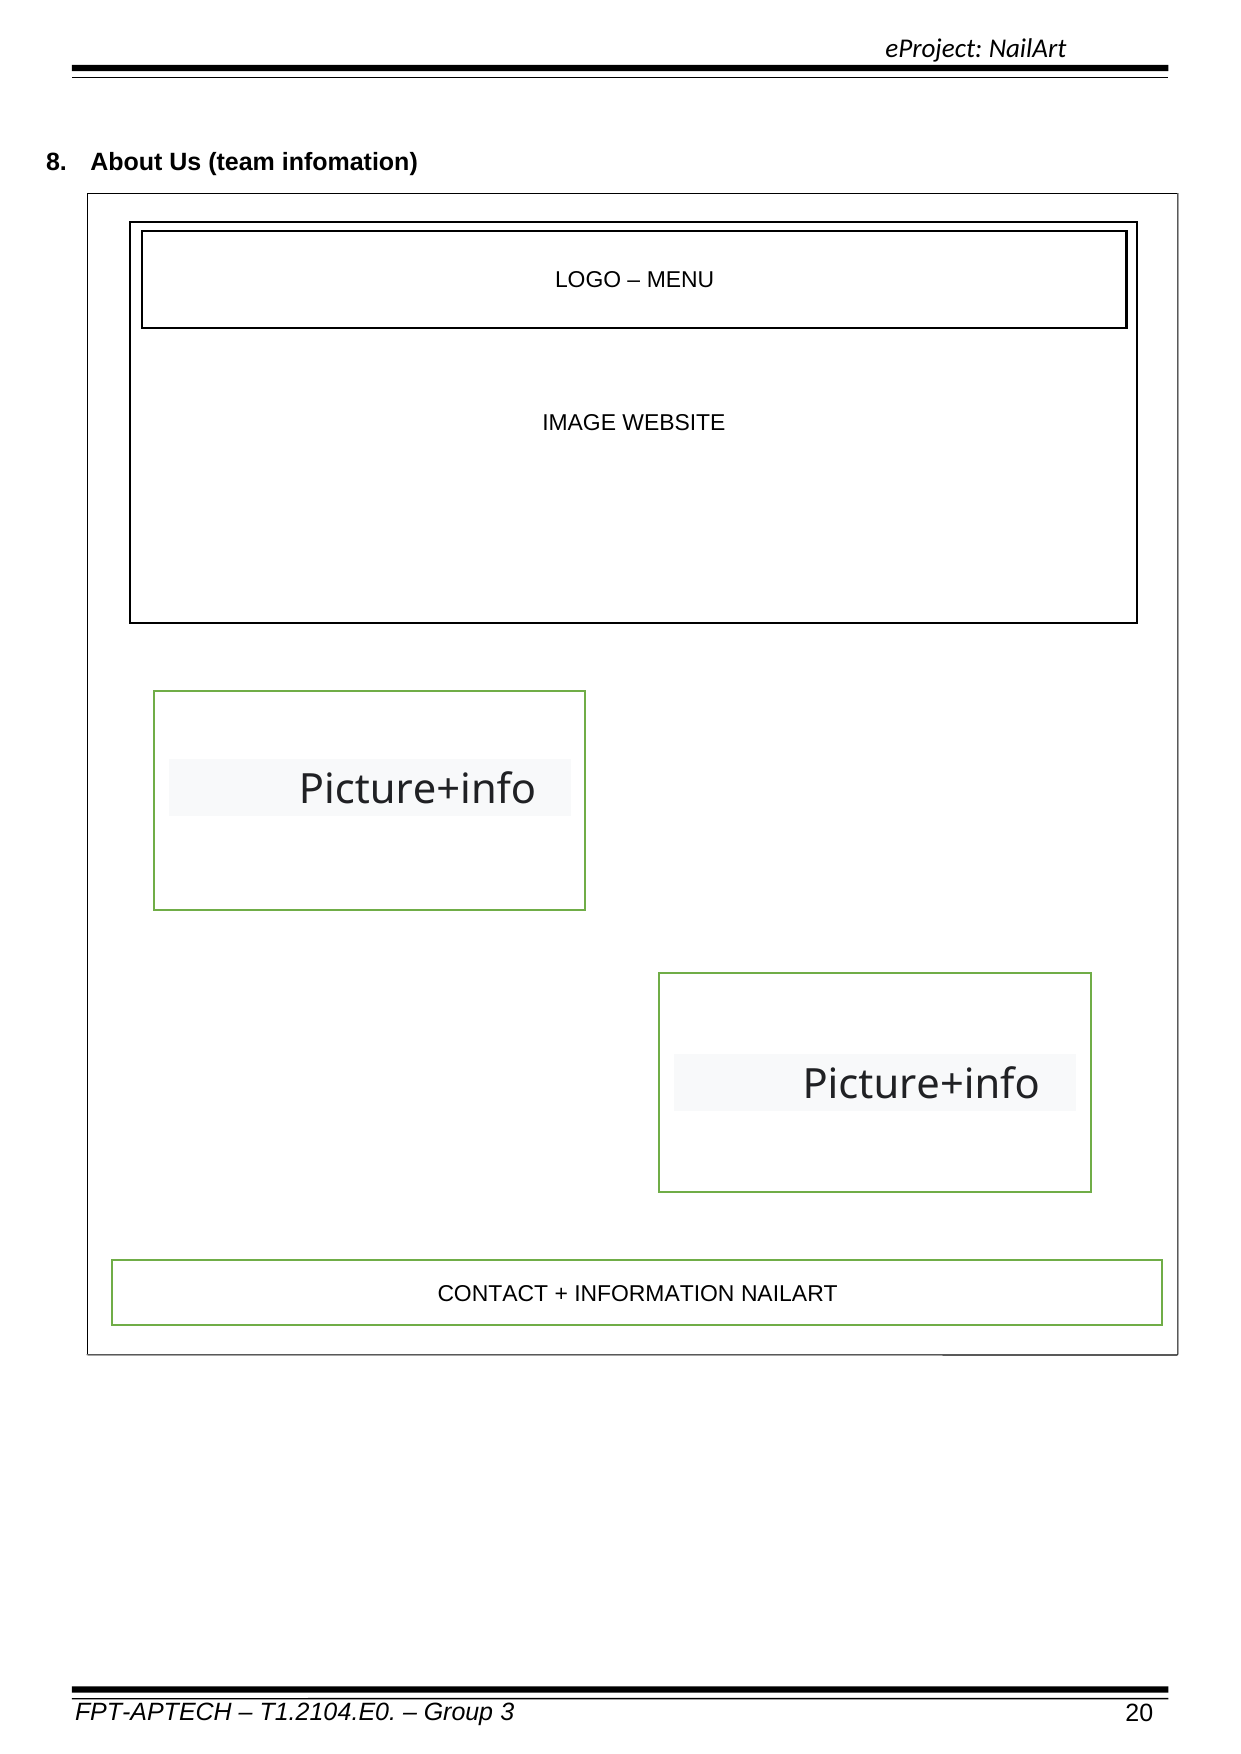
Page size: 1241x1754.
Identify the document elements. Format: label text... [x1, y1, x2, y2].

list About Us (team infomation) [46, 147, 1203, 175]
